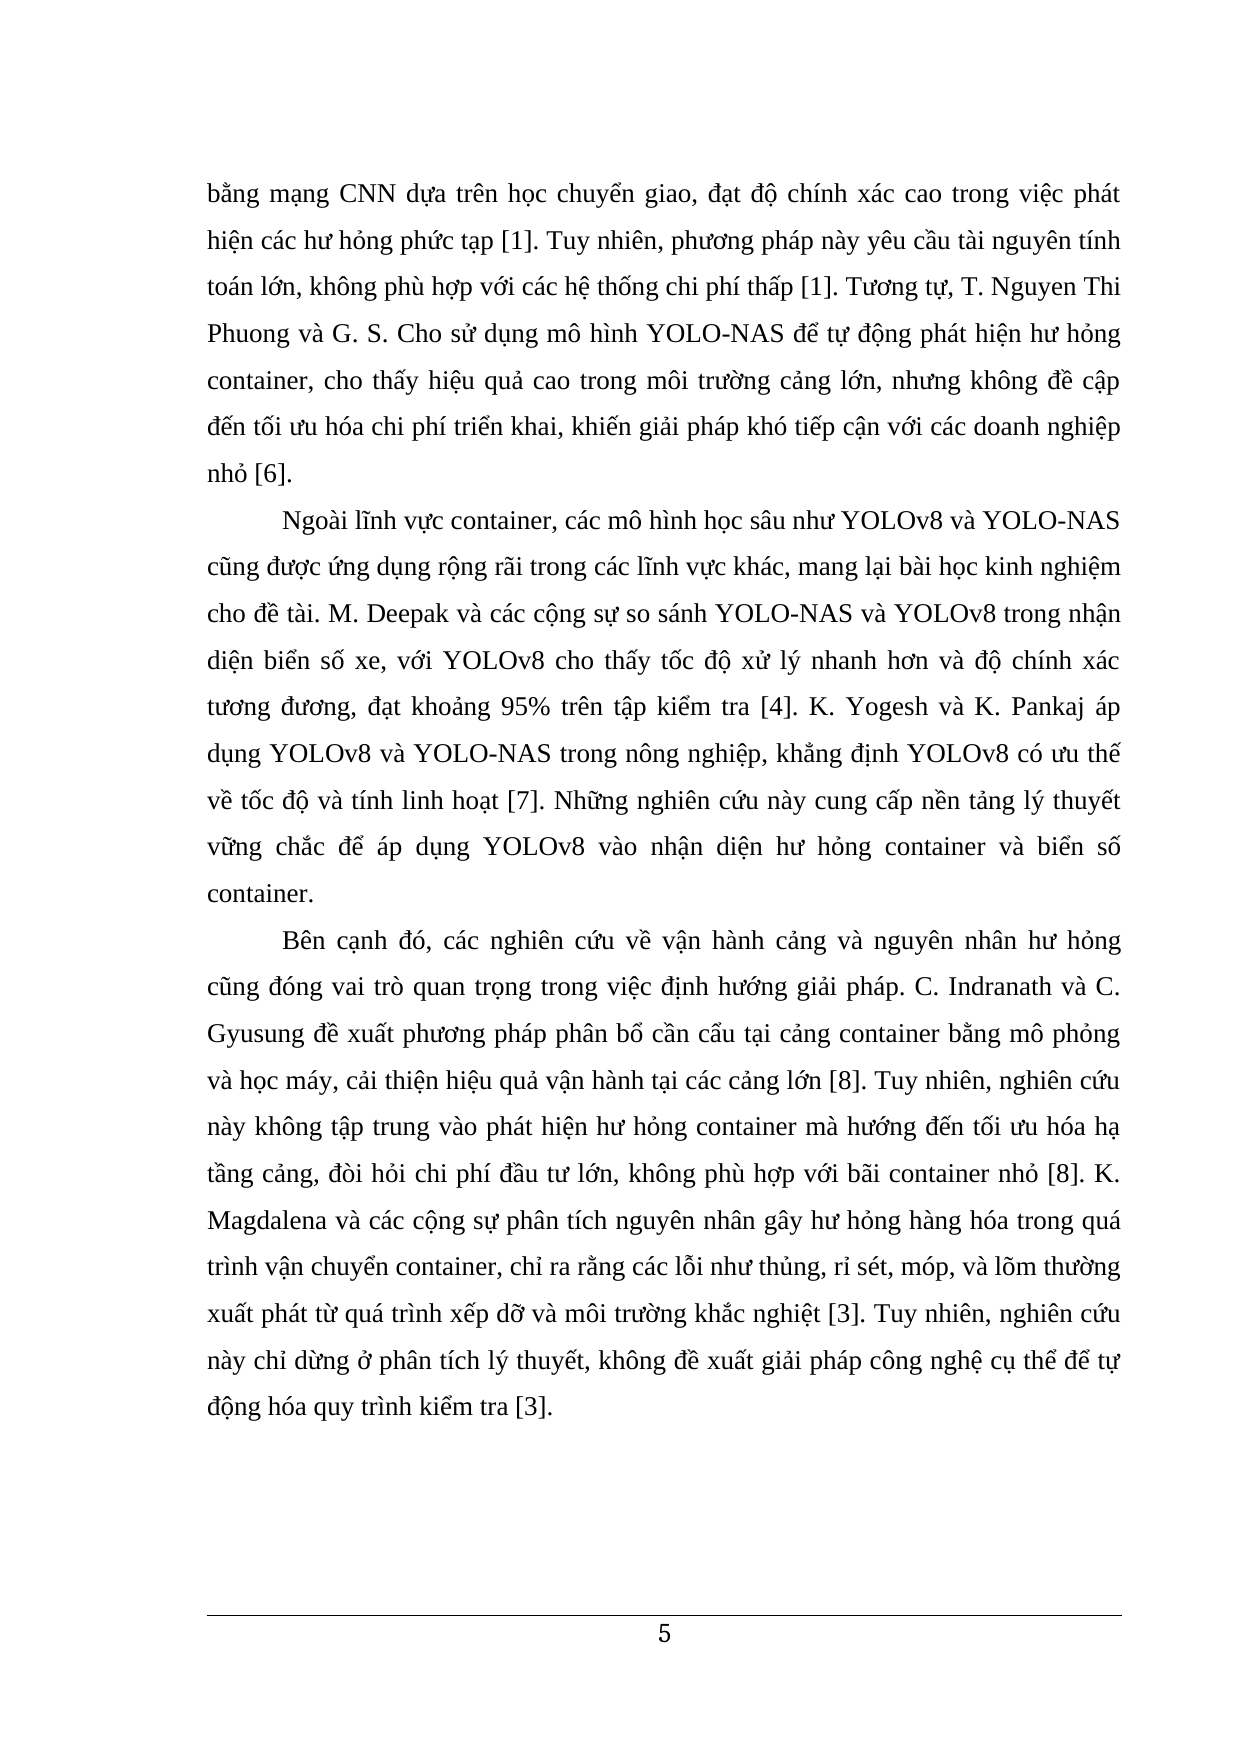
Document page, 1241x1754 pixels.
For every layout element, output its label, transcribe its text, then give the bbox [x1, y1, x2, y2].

text Bên cạnh đó, các nghiên cứu về vận hành cảng và nguyên nhân hư hỏng cũng đóng vai trò quan trọng trong việc định hướng giải pháp. C. Indranath và C. Gyusung đề xuất phương pháp phân bổ cần cẩu tại cảng container bằng mô phỏng và học máy, cải thiện hiệu quả vận hành tại các cảng lớn [8]. Tuy nhiên, nghiên cứu này không tập trung vào phát hiện hư hỏng container mà hướng đến tối ưu hóa hạ tầng cảng, đòi hỏi chi phí đầu tư lớn, không phù hợp với bãi container nhỏ [8]. K. Magdalena và các cộng sự phân tích nguyên nhân gây hư hỏng hàng hóa trong quá trình vận chuyển container, chỉ ra rằng các lỗi như thủng, rỉ sét, móp, và lõm thường xuất phát từ quá trình xếp dỡ và môi trường khắc nghiệt [3]. Tuy nhiên, nghiên cứu này chỉ dừng ở phân tích lý thuyết, không đề xuất giải pháp công nghệ cụ thể để tự động hóa quy trình kiểm tra [3]. [207, 924, 1122, 1422]
text Ngoài lĩnh vực container, các mô hình học sâu như YOLOv8 và YOLO-NAS cũng được ứng dụng rộng rãi trong các lĩnh vực khác, mang lại bài học kinh nghiệm cho đề tài. M. Deepak và các cộng sự so sánh YOLO-NAS và YOLOv8 trong nhận diện biển số xe, với YOLOv8 cho thấy tốc độ xử lý nhanh hơn và độ chính xác tương đương, đạt khoảng 95% trên tập kiểm tra [4]. K. Yogesh và K. Pankaj áp dụng YOLOv8 và YOLO-NAS trong nông nghiệp, khẳng định YOLOv8 có ưu thế về tốc độ và tính linh hoạt [7]. Những nghiên cứu này cung cấp nền tảng lý thuyết vững chắc để áp dụng YOLOv8 vào nhận diện hư hỏng container và biển số container. [207, 504, 1122, 908]
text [207, 177, 1122, 488]
